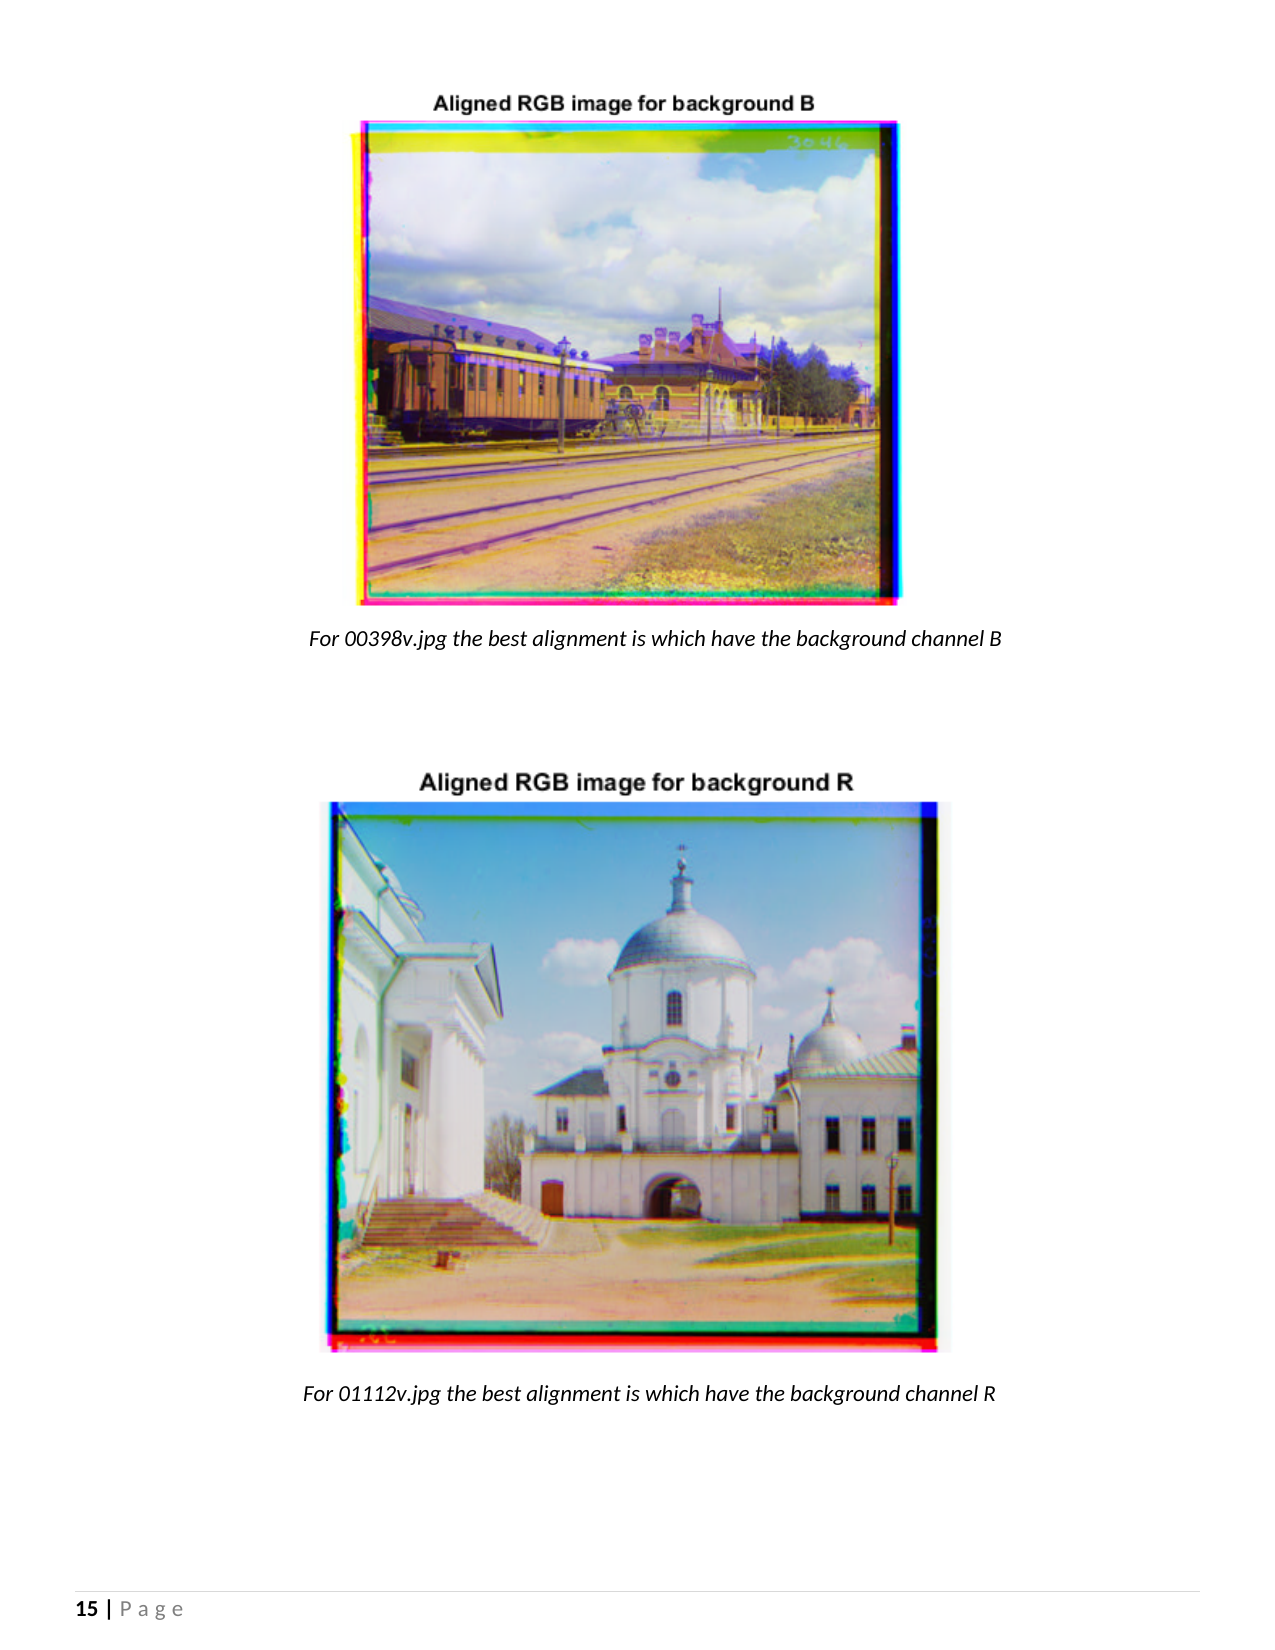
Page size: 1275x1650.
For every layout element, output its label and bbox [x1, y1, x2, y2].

picture [219, 81, 1030, 682]
picture [179, 757, 1095, 1461]
